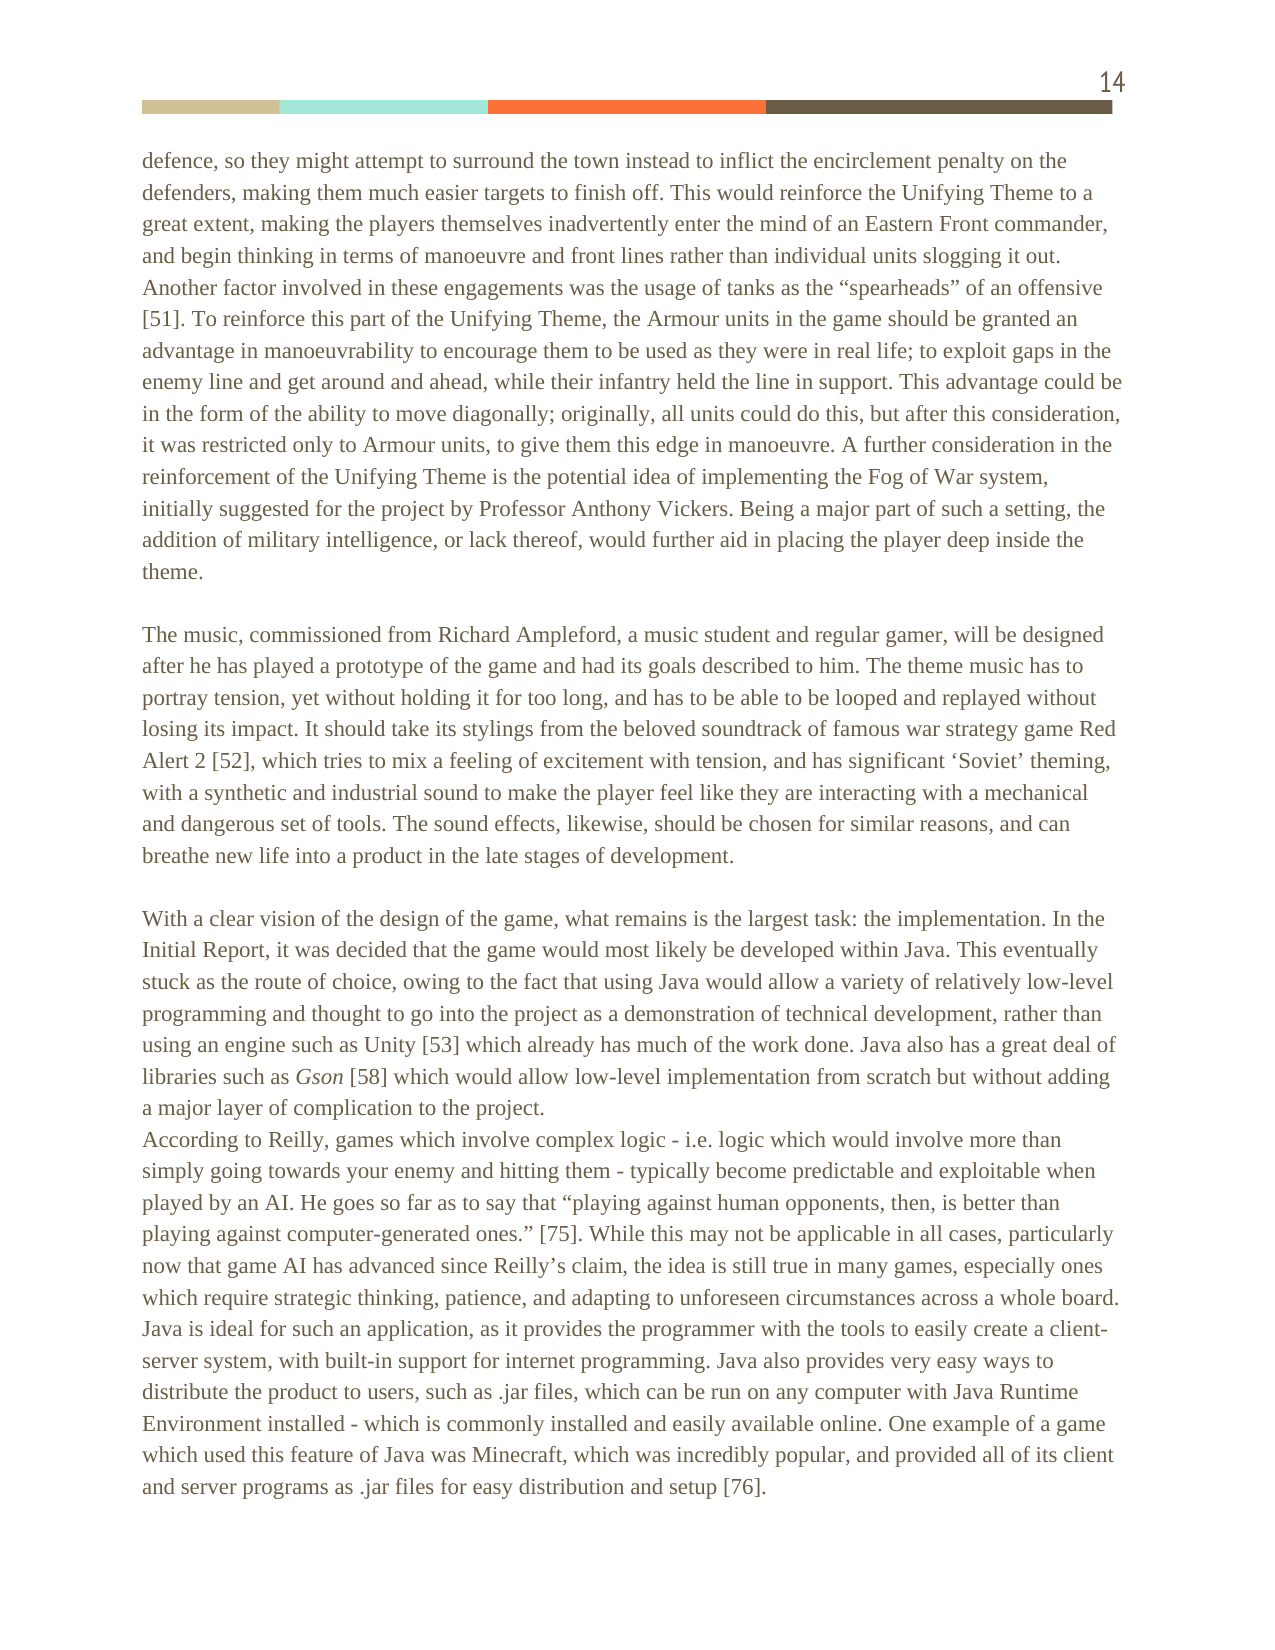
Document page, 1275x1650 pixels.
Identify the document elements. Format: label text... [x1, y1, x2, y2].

text The music, commissioned from Richard Ampleford, a music student and regular gamer, will be designed after he has played a prototype of the game and had its goals described to him. The theme music has to portray tension, yet without holding it for too long, and has to be able to be looped and replayed without losing its impact. It should take its stylings from the beloved soundtrack of famous war strategy game Red Alert 2 [52], which tries to mix a feeling of excitement with tension, and has significant ‘Soviet’ theming, with a synthetic and industrial sound to make the player feel like they are interacting with a mechanical and dangerous set of tools. The sound effects, likewise, should be chosen for similar reasons, and can breathe new life into a product in the late stages of development. [142, 621, 1125, 868]
picture [141, 100, 1113, 114]
text With a clear vision of the design of the game, what remains is the largest task: the implementation. In the Initial Report, it was decided that the game would most likely be developed within Java. This eventually stuck as the route of choice, owing to the fact that using Java would allow a variety of relatively low-level programming and thought to go into the project as a demonstration of technical development, rather than using an engine such as Unity [53] which already has much of the work done. Java also has a great deal of libraries such as Gson [58] which would allow low-level implementation from scratch but without adding a major layer of complication to the project. [142, 905, 1125, 1121]
text According to Reilly, games which involve complex logic - i.e. logic which would involve more than simply going towards your enemy and hitting them - typically become predictable and exploitable when played by an AI. He goes so far as to say that “playing against human opponents, then, is better than playing against computer-generated ones.” [75]. While this may not be applicable in all cases, particularly now that game AI has advanced since Reilly’s claim, the idea is still true in many games, especially ones which require strategic thinking, patience, and adapting to unforeseen circumstances across a whole board. Java is ideal for such an application, as it provides the programmer with the tools to easily create a client-server system, with built-in support for internet programming. Java also provides very easy ways to distribute the product to users, such as .jar files, which can be run on any computer with Java Runtime Environment installed - which is commonly installed and easily available online. One example of a game which used this feature of Java was Minecraft, which was incredibly popular, and provided all of its client and server programs as .jar files for easy distribution and setup [76]. [142, 1126, 1125, 1499]
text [142, 147, 1125, 584]
